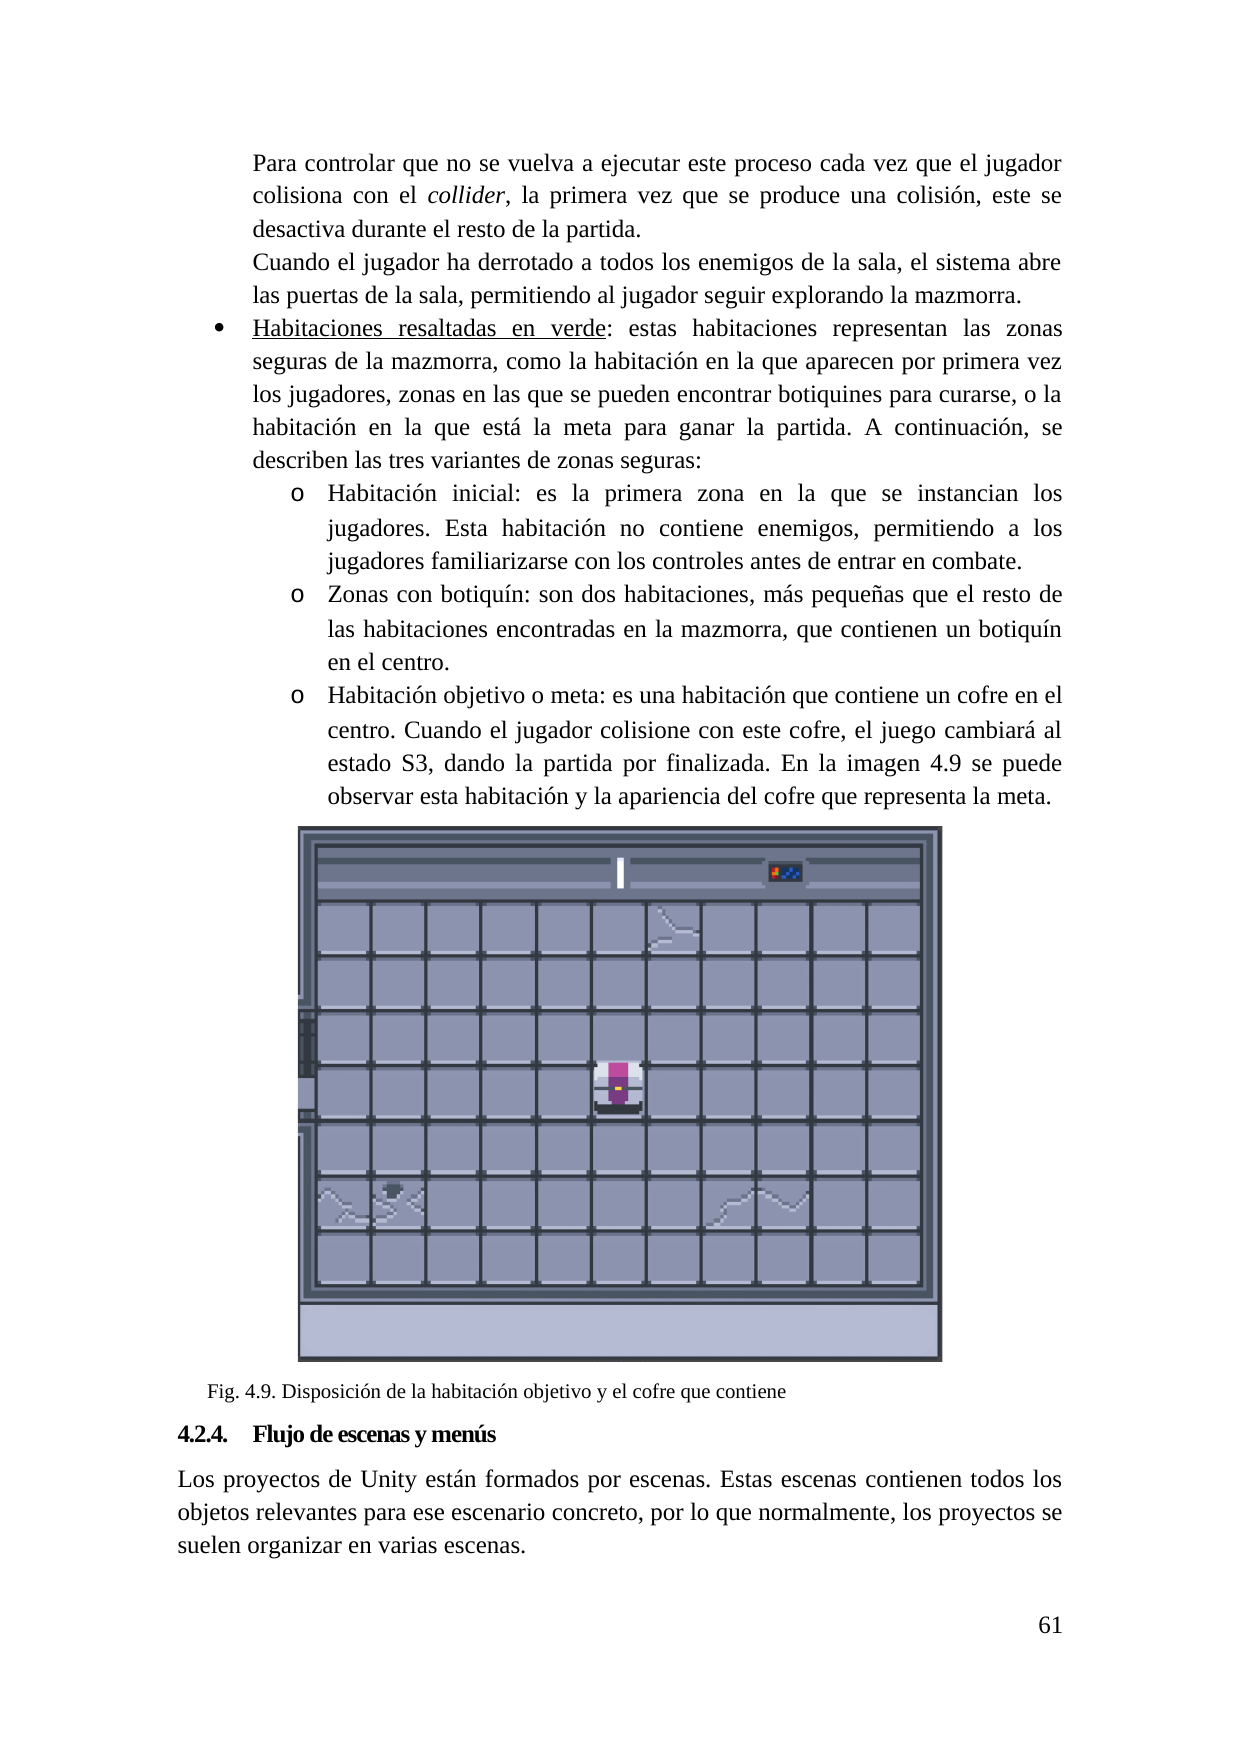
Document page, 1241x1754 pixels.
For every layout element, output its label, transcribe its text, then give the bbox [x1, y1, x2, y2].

list Habitaciones resaltadas en verde: estas habitaciones representan las zonas seguras de la mazmorra, como la habitación en la que aparecen por primera vez los jugadores, zonas en las que se pueden encontrar botiquines para curarse, o la habitación en la que está la meta para ganar la partida. A continuación, se describen las tres variantes de zonas seguras: [215, 313, 1063, 473]
list Flujo de escenas y menús [177, 1419, 1063, 1448]
list Zonas con botiquín: son dos habitaciones, más pequeñas que el resto de las habitaciones encontradas en la mazmorra, que contienen un botiquín en el centro. [290, 579, 1063, 676]
text Fig. 4.9. Disposición de la habitación objetivo y el cofre que contiene [177, 1379, 1063, 1403]
list Habitación inicial: es la primera zona en la que se instancian los jugadores. Esta habitación no contiene enemigos, permitiendo a los jugadores familiarizarse con los controles antes de entrar en combate. [290, 478, 1063, 575]
picture [297, 826, 943, 1362]
list Habitación objetivo o meta: es una habitación que contiene un cofre en el centro. Cuando el jugador colisione con este cofre, el juego cambiará al estado S3, dando la partida por finalizada. En la imagen 4.9 se puede observar esta habitación y la apariencia del cofre que representa la meta. [290, 680, 1063, 810]
text Los proyectos de Unity están formados por escenas. Estas escenas contienen todos los objetos relevantes para ese escenario concreto, por lo que normalmente, los proyectos se suelen organizar en varias escenas. [177, 1464, 1063, 1559]
list Para controlar que no se vuelva a ejecutar este proceso cada vez que el jugador colisiona con el collider, la primera vez que se produce una colisión, este se desactiva durante el resto de la partida. [252, 148, 1063, 242]
list Cuando el jugador ha derrotado a todos los enemigos de la sala, el sistema abre las puertas de la sala, permitiendo al jugador seguir explorando la mazmorra. [252, 247, 1063, 308]
